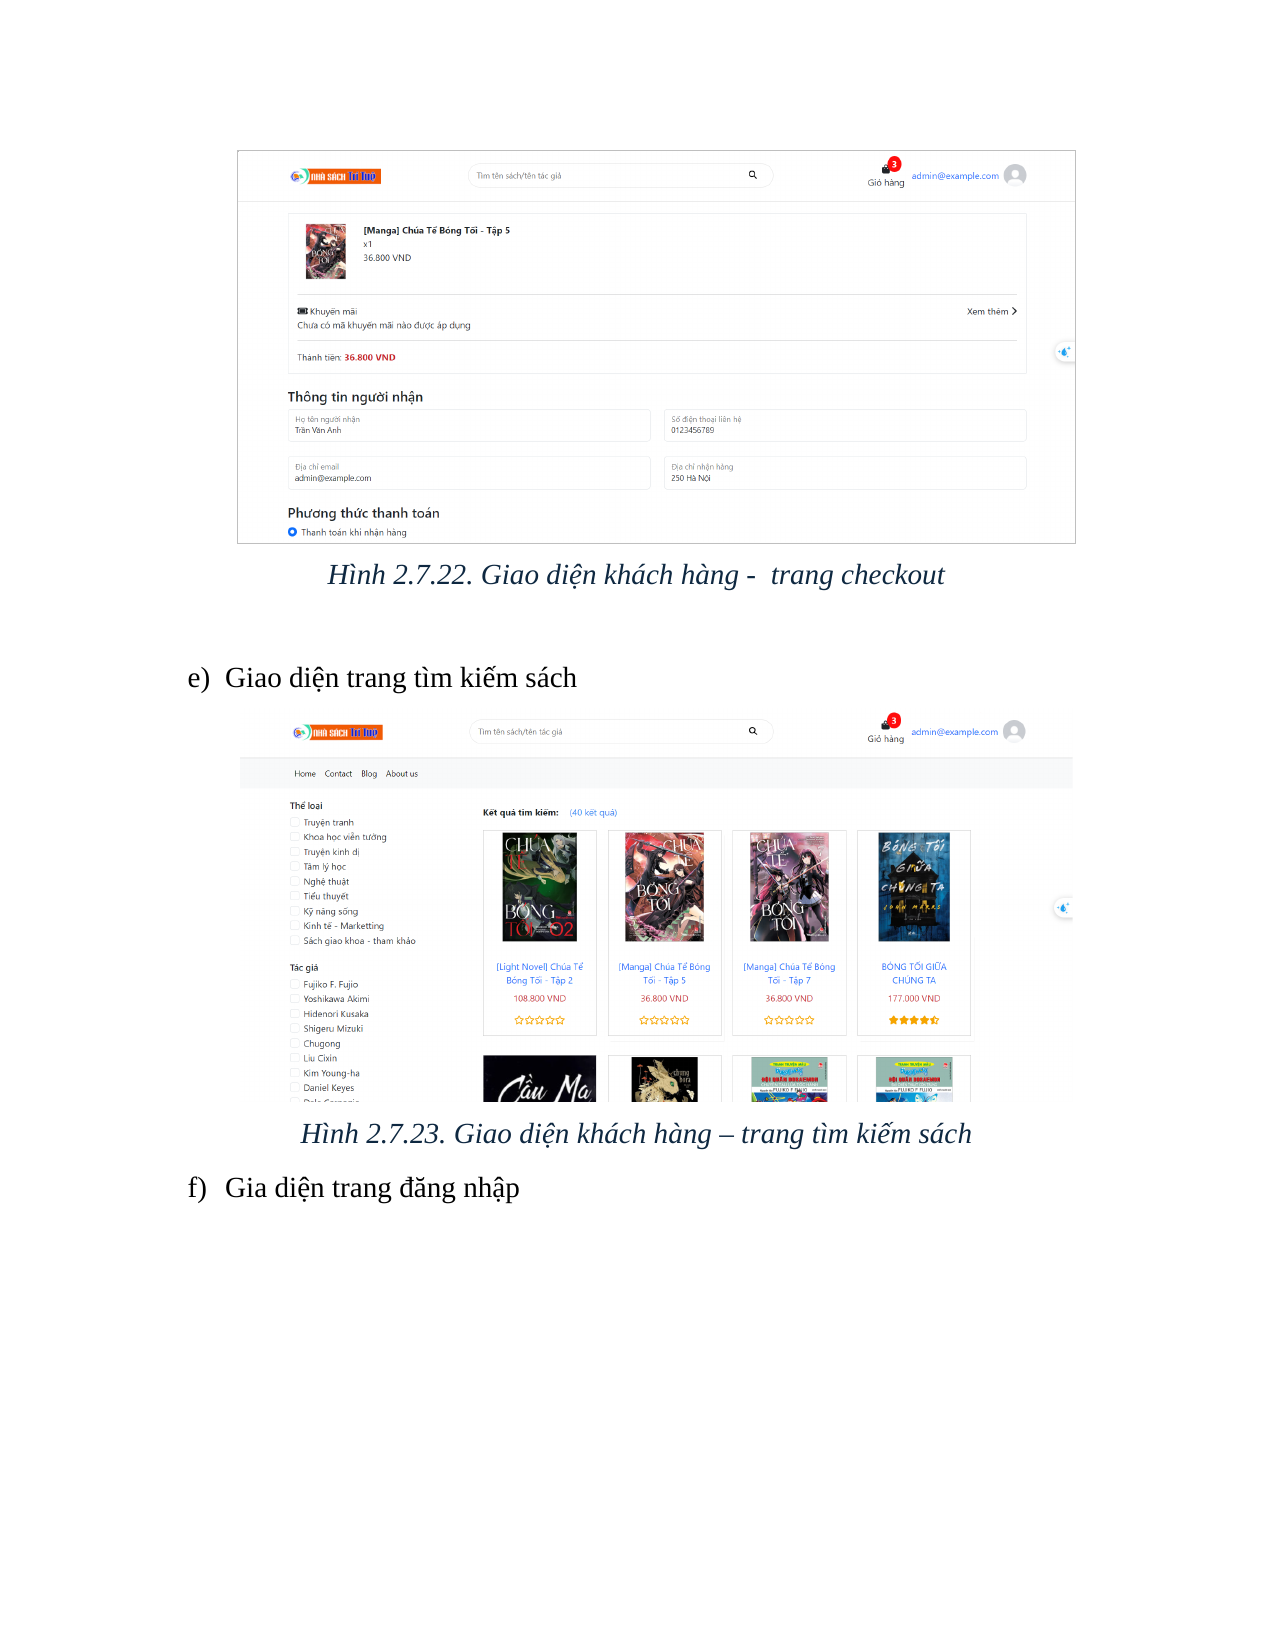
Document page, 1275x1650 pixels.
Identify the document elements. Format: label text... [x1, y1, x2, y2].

list Gia diện trang đăng nhập [187, 1170, 1125, 1204]
list Giao diện trang tìm kiếm sách [187, 660, 1125, 694]
picture [240, 708, 1073, 1102]
picture [238, 151, 1075, 543]
